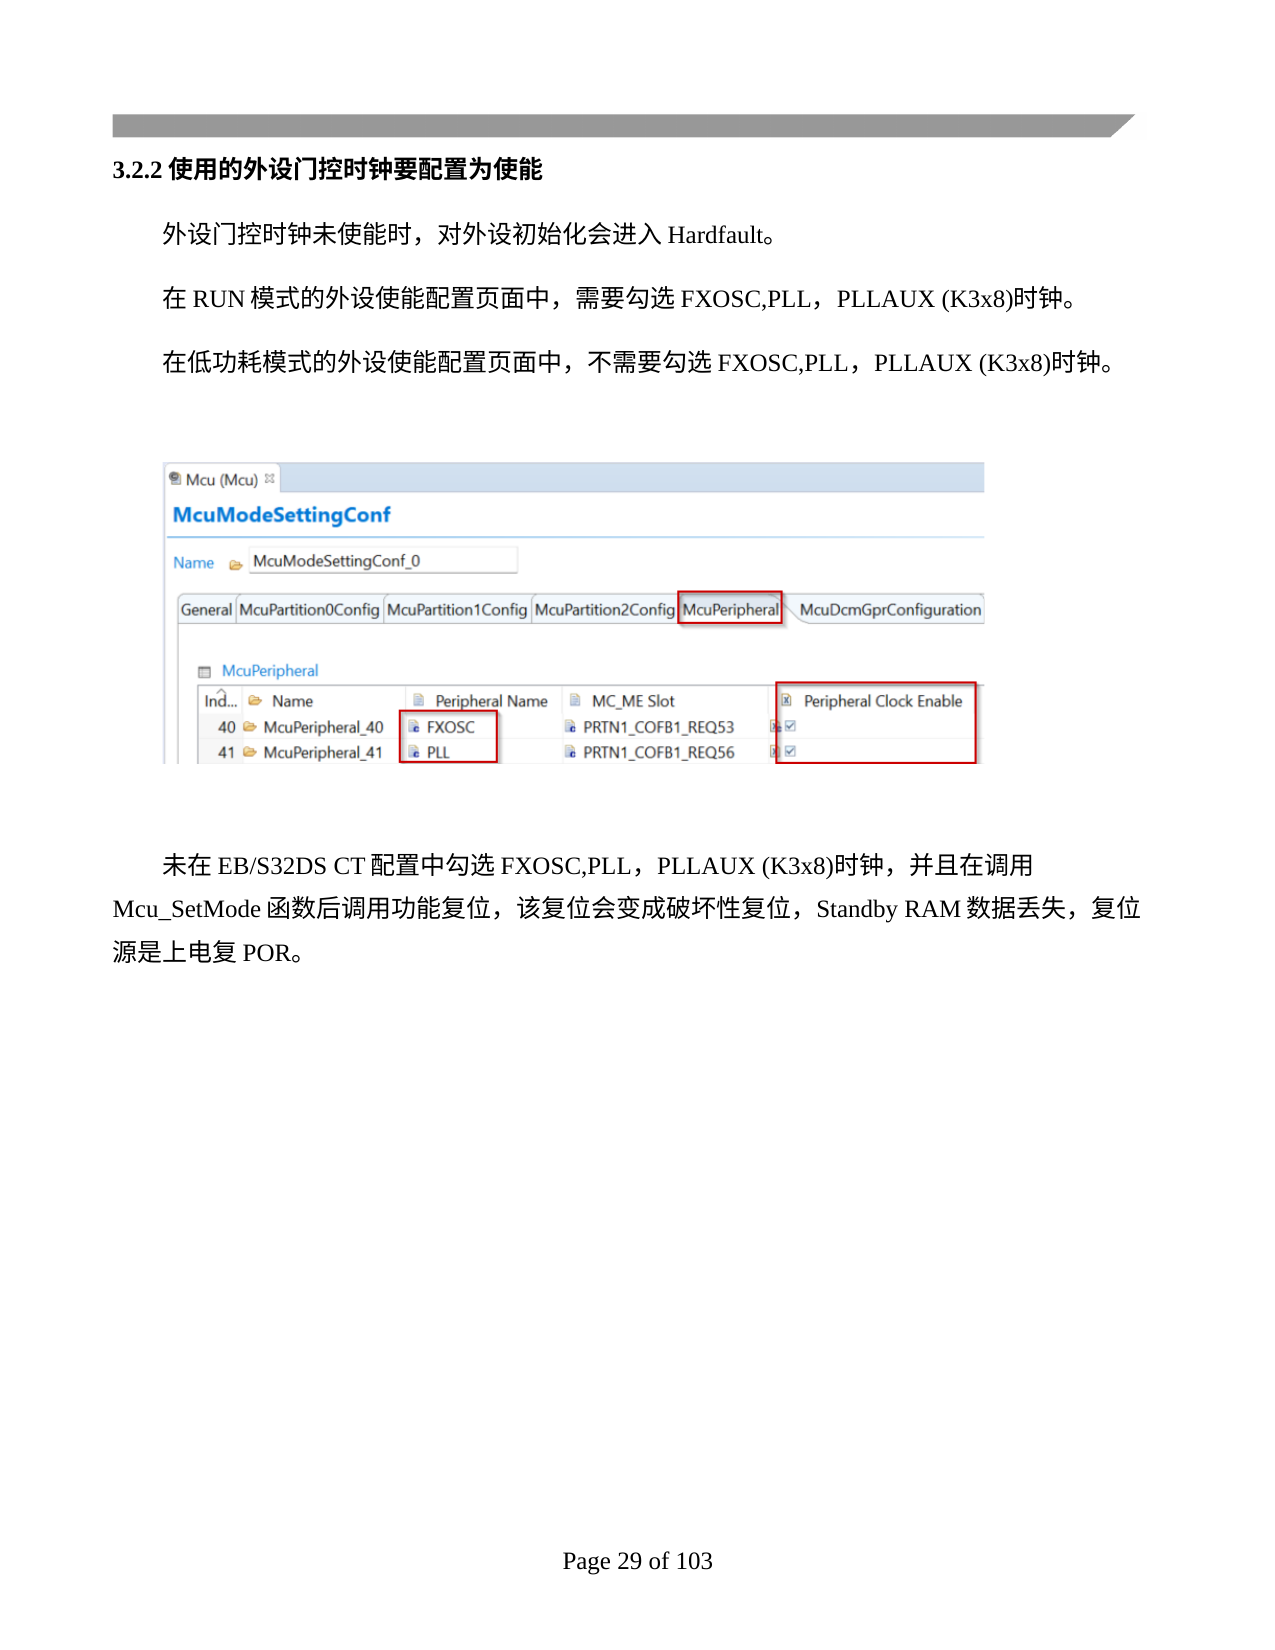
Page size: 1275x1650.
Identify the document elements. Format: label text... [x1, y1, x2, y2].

list 使用的外设门控时钟要配置为使能 [112, 150, 1162, 186]
picture [162, 462, 985, 764]
text 在RUN模式的外设使能配置页面中，需要勾选FXOSC,PLL，PLLAUX (K3x8)时钟。 [112, 278, 1162, 315]
picture [112, 112, 1147, 140]
text 在低功耗模式的外设使能配置页面中，不需要勾选FXOSC,PLL，PLLAUX (K3x8)时钟。 [112, 343, 1162, 379]
text 未在EB/S32DS CT配置中勾选FXOSC,PLL，PLLAUX (K3x8)时钟，并且在调用Mcu_SetMode函数后调用功能复位，该复位会变成破坏性复位，Standby RAM数据丢失，复位源是上电复POR。 [112, 845, 1162, 968]
text 外设门控时钟未使能时，对外设初始化会进入Hardfault。 [112, 214, 1162, 251]
